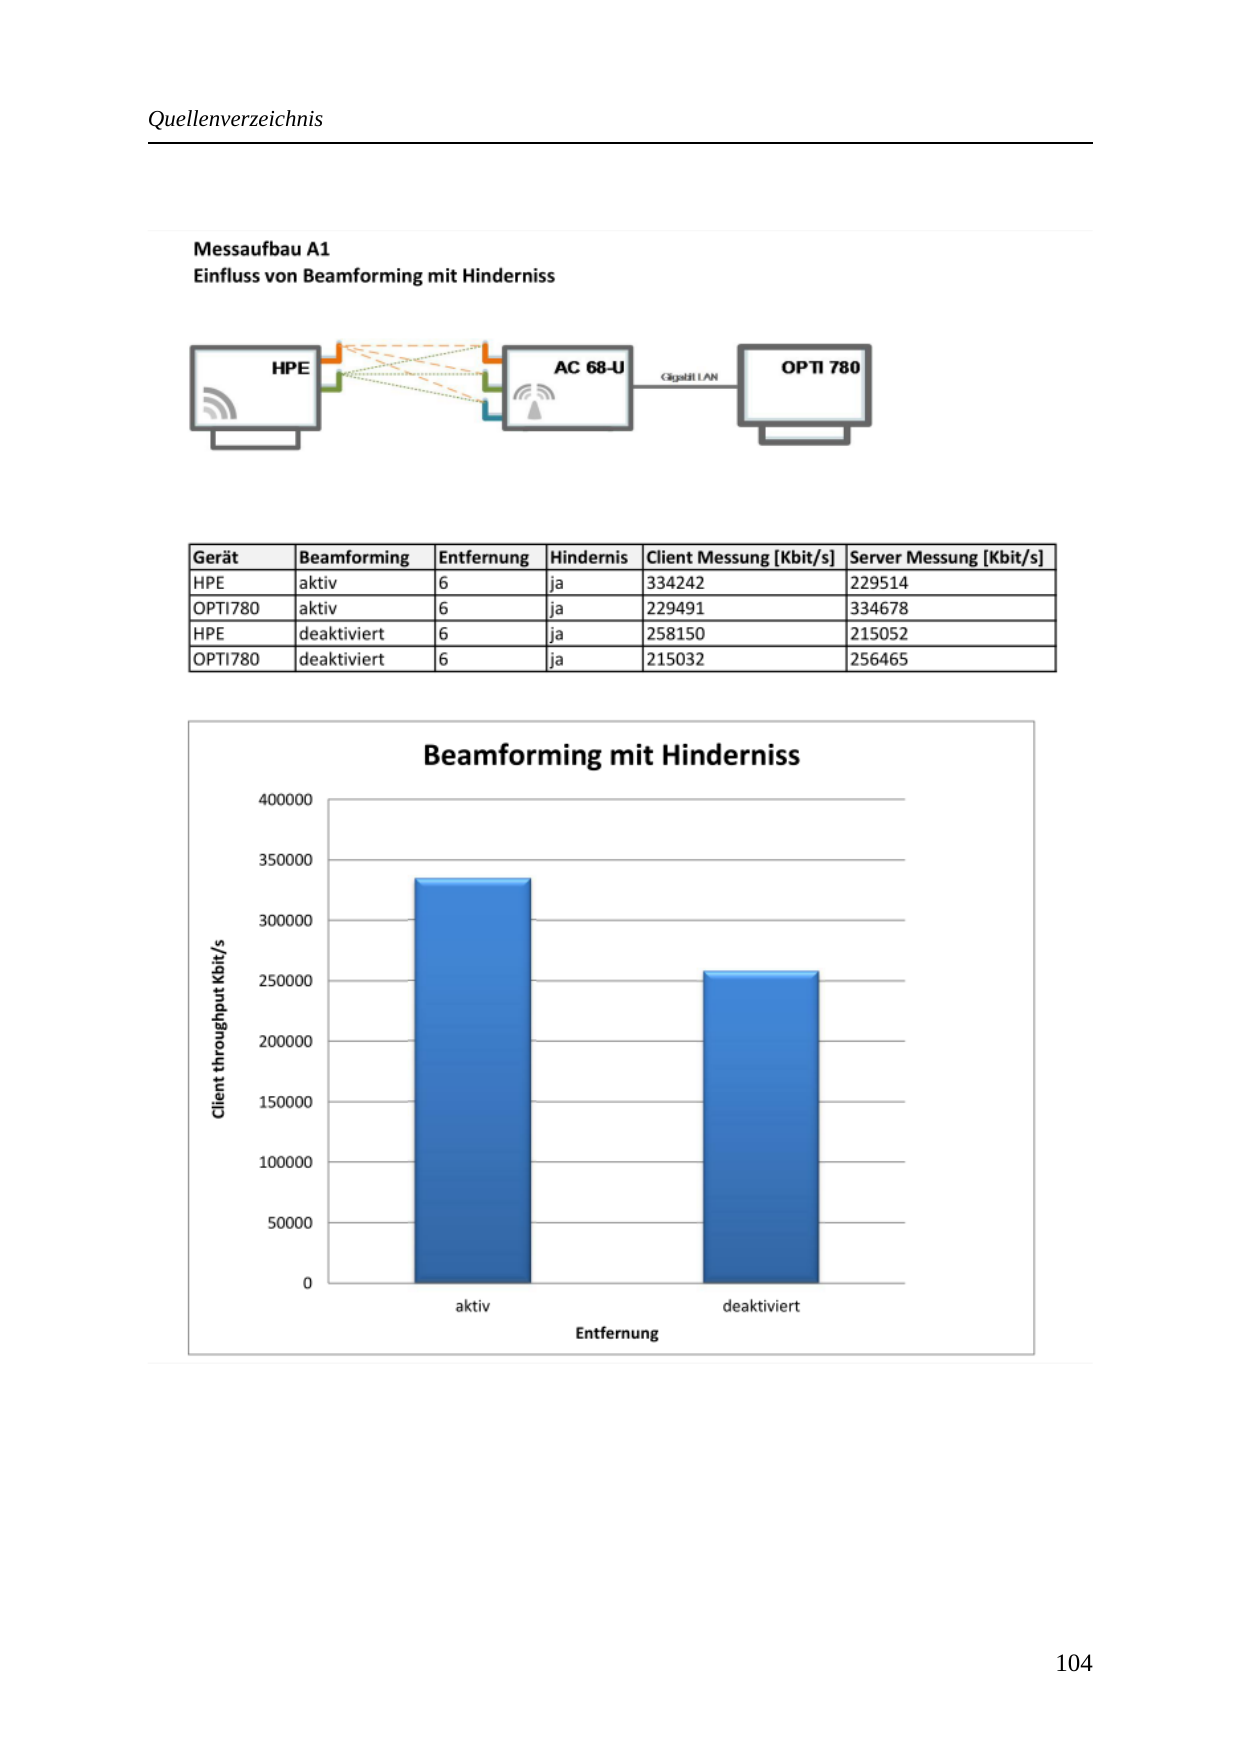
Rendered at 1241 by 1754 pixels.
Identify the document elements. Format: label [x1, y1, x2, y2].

picture [147, 230, 1093, 1364]
